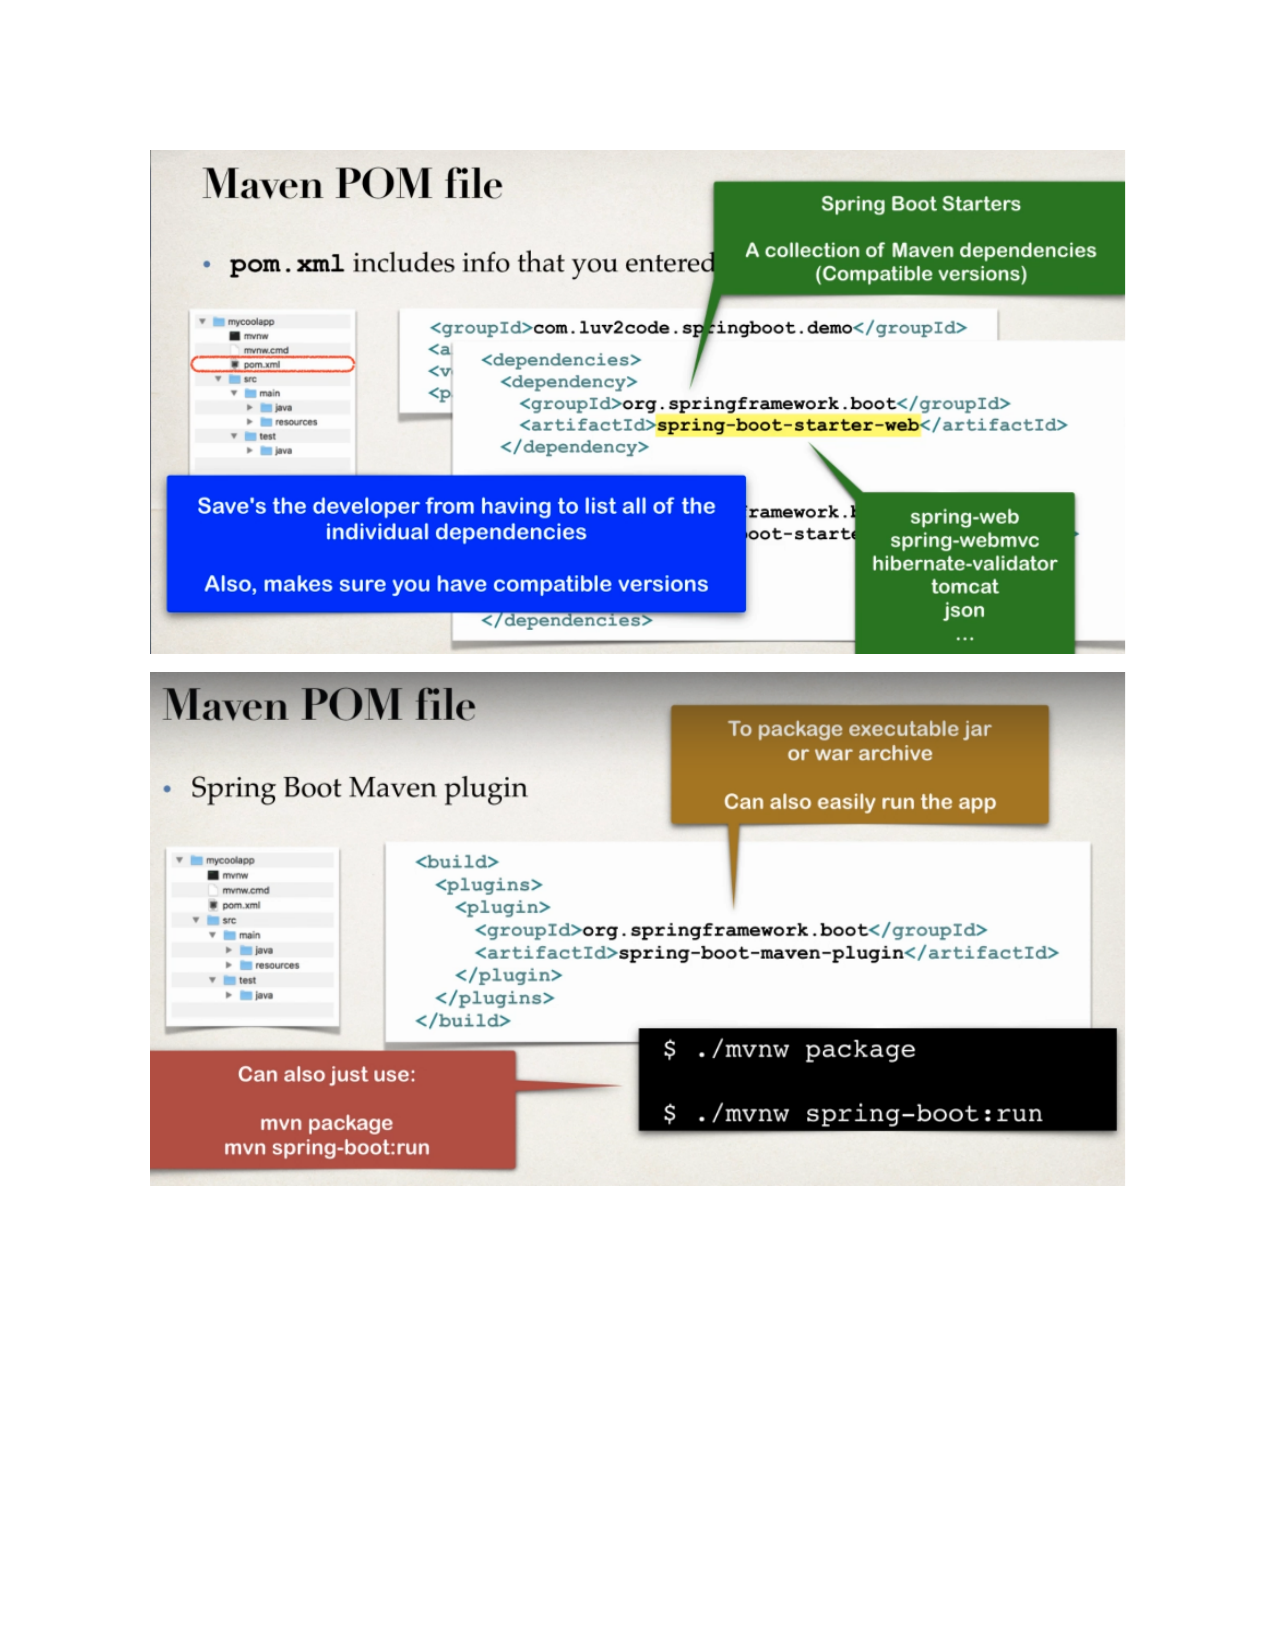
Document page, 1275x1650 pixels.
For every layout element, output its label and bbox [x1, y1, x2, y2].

picture [150, 672, 1125, 1186]
picture [150, 150, 1125, 654]
